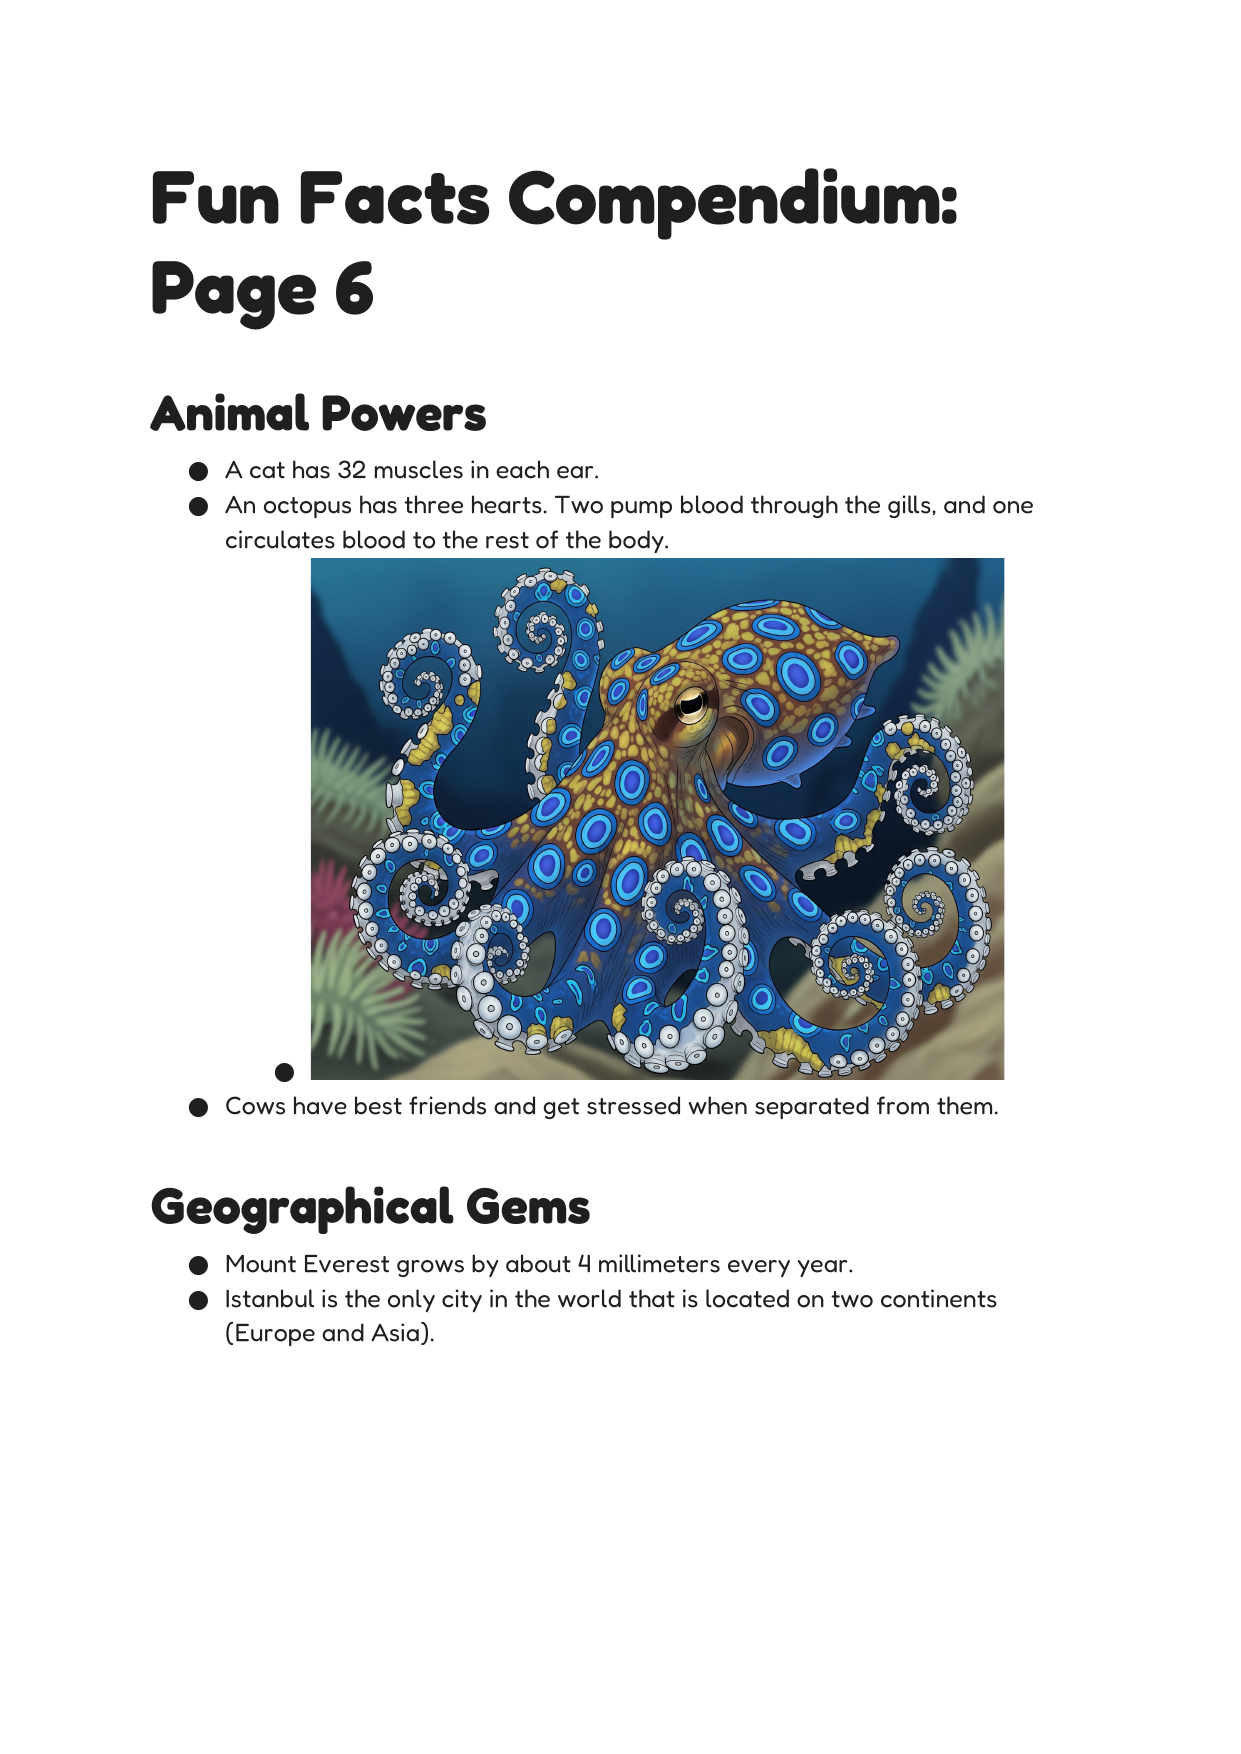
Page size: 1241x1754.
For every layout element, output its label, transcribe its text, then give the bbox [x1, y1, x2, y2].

list Cows have best friends and get stressed when separated from them. [187, 1090, 1090, 1120]
list A cat has 32 muscles in each ear. [187, 454, 1090, 485]
subtitle Animal Powers [150, 381, 1090, 442]
subtitle Geographical Gems [150, 1175, 1090, 1235]
title Fun Facts Compendium: Page 6 [150, 150, 1090, 331]
list An octopus has three hearts. Two pump blood through the gills, and one circulates blood to the rest of the body. [187, 489, 1090, 554]
list Istanbul is the only city in the world that is located on two continents (Europe and Asia). [187, 1283, 1090, 1348]
picture [310, 558, 1005, 1080]
list Mount Everest grows by about 4 millimeters every year. [187, 1248, 1090, 1278]
